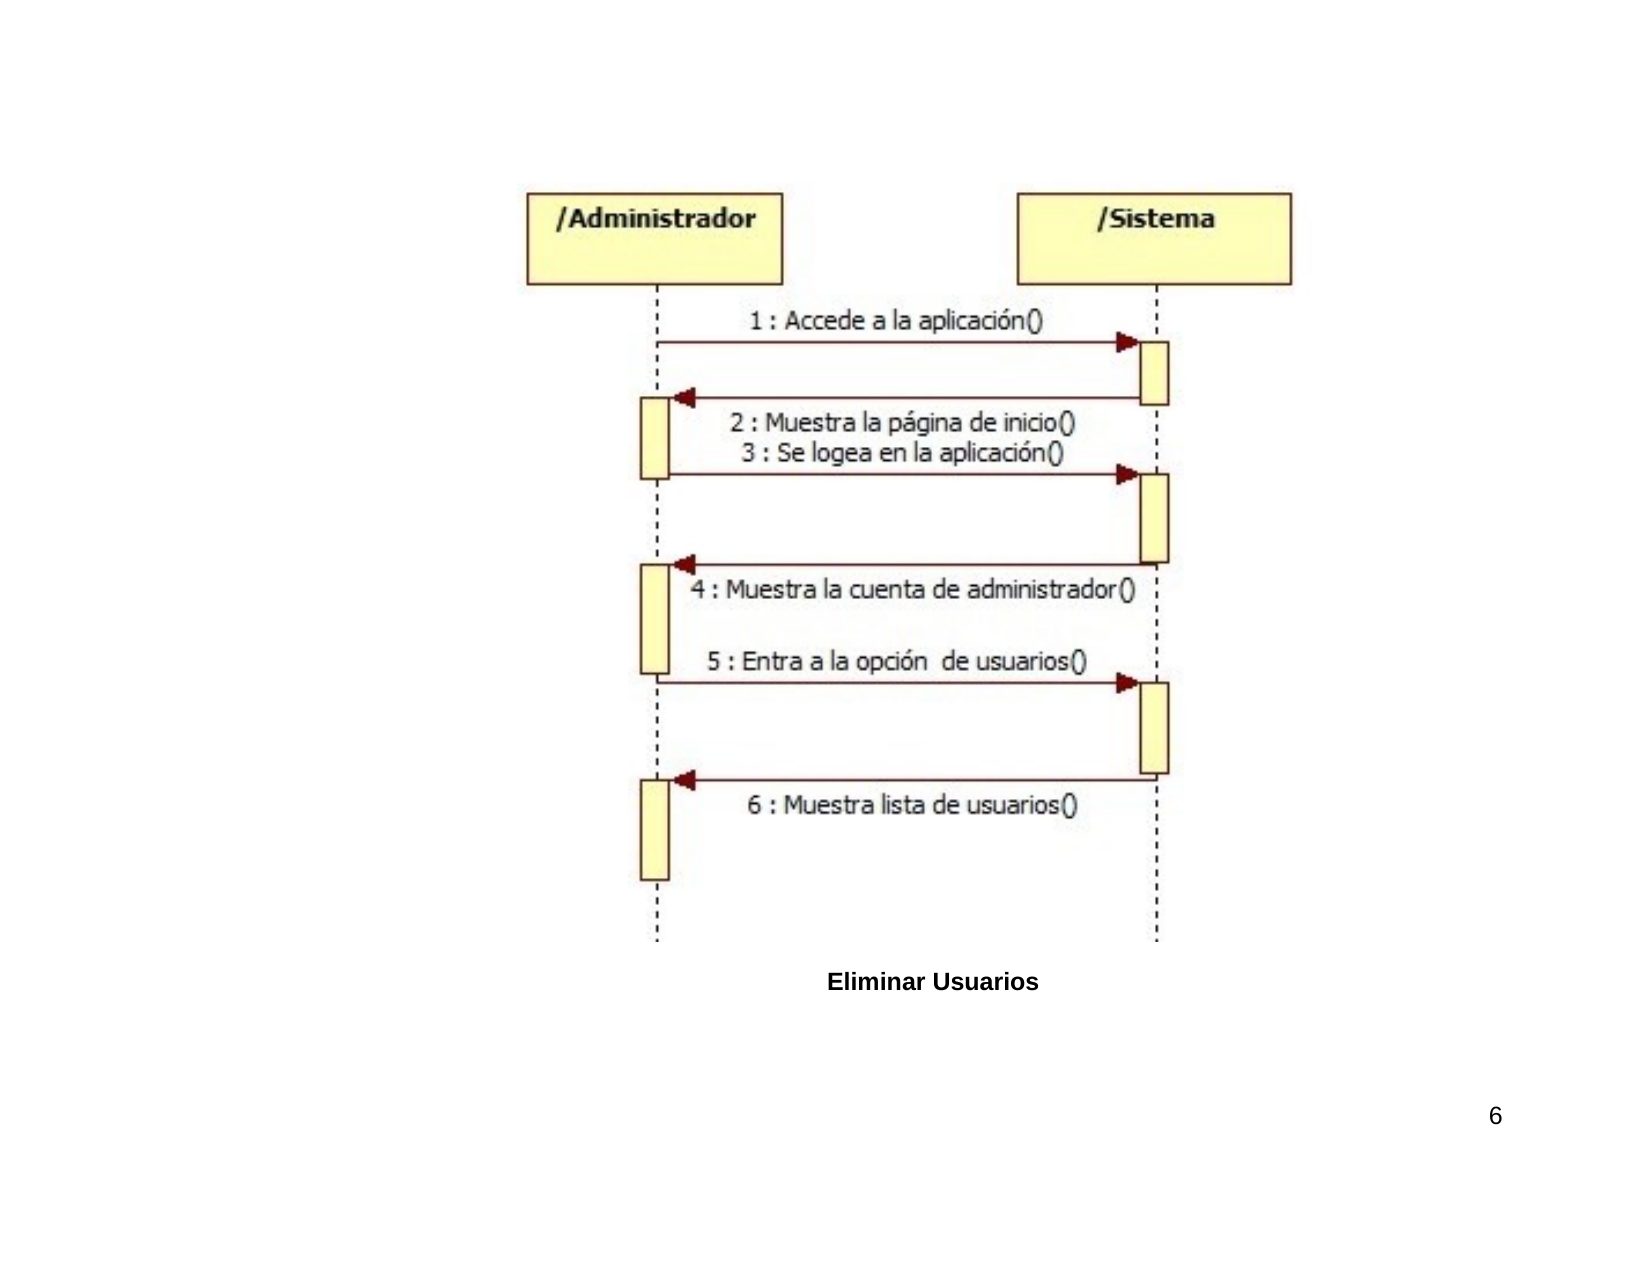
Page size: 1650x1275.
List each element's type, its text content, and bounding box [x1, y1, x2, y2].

list Eliminar Usuarios [364, 967, 1502, 996]
picture [481, 147, 1339, 942]
